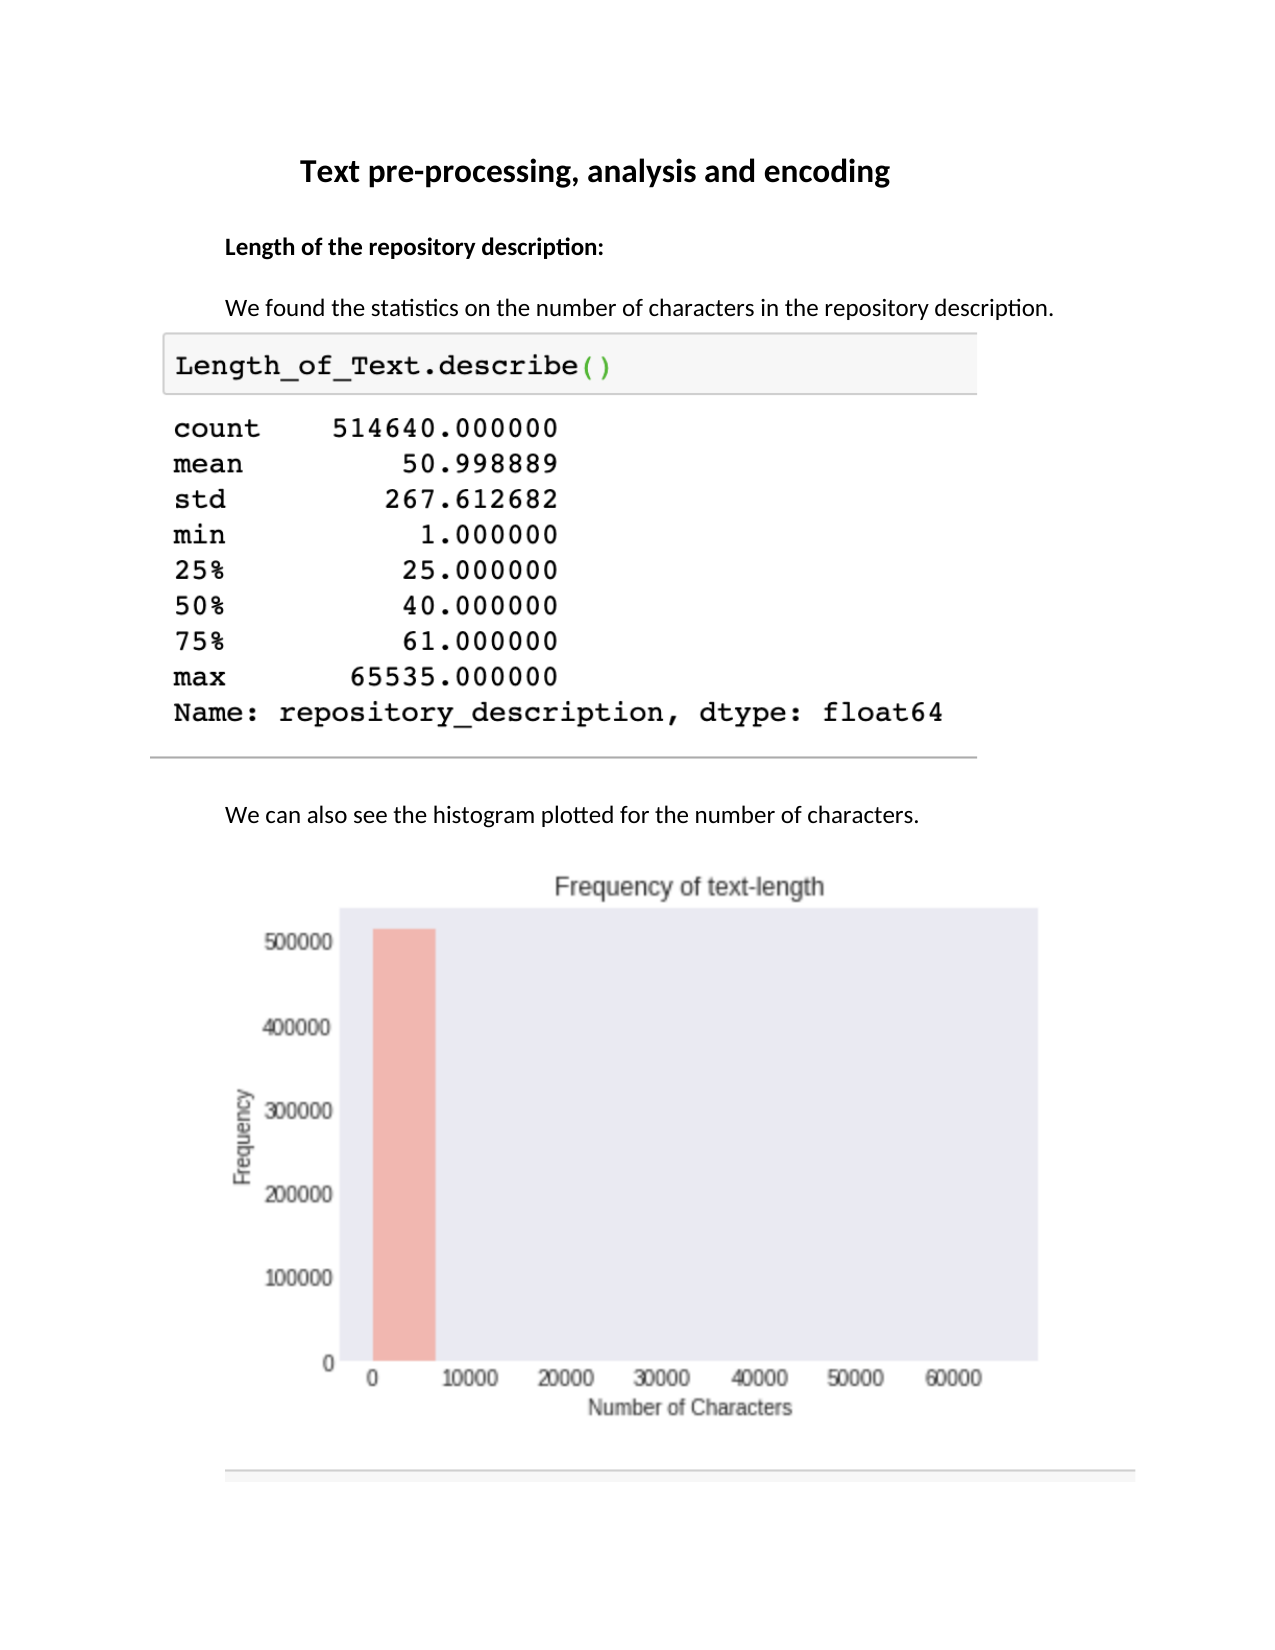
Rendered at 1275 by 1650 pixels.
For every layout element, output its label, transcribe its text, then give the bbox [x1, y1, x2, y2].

picture [225, 860, 1136, 1482]
text We can also see the histogram plotted for the number of characters. [150, 799, 1125, 830]
list Text pre-processing, analysis and encoding [300, 150, 1125, 191]
text Length of the repository description: [150, 231, 1125, 262]
picture [150, 323, 978, 769]
